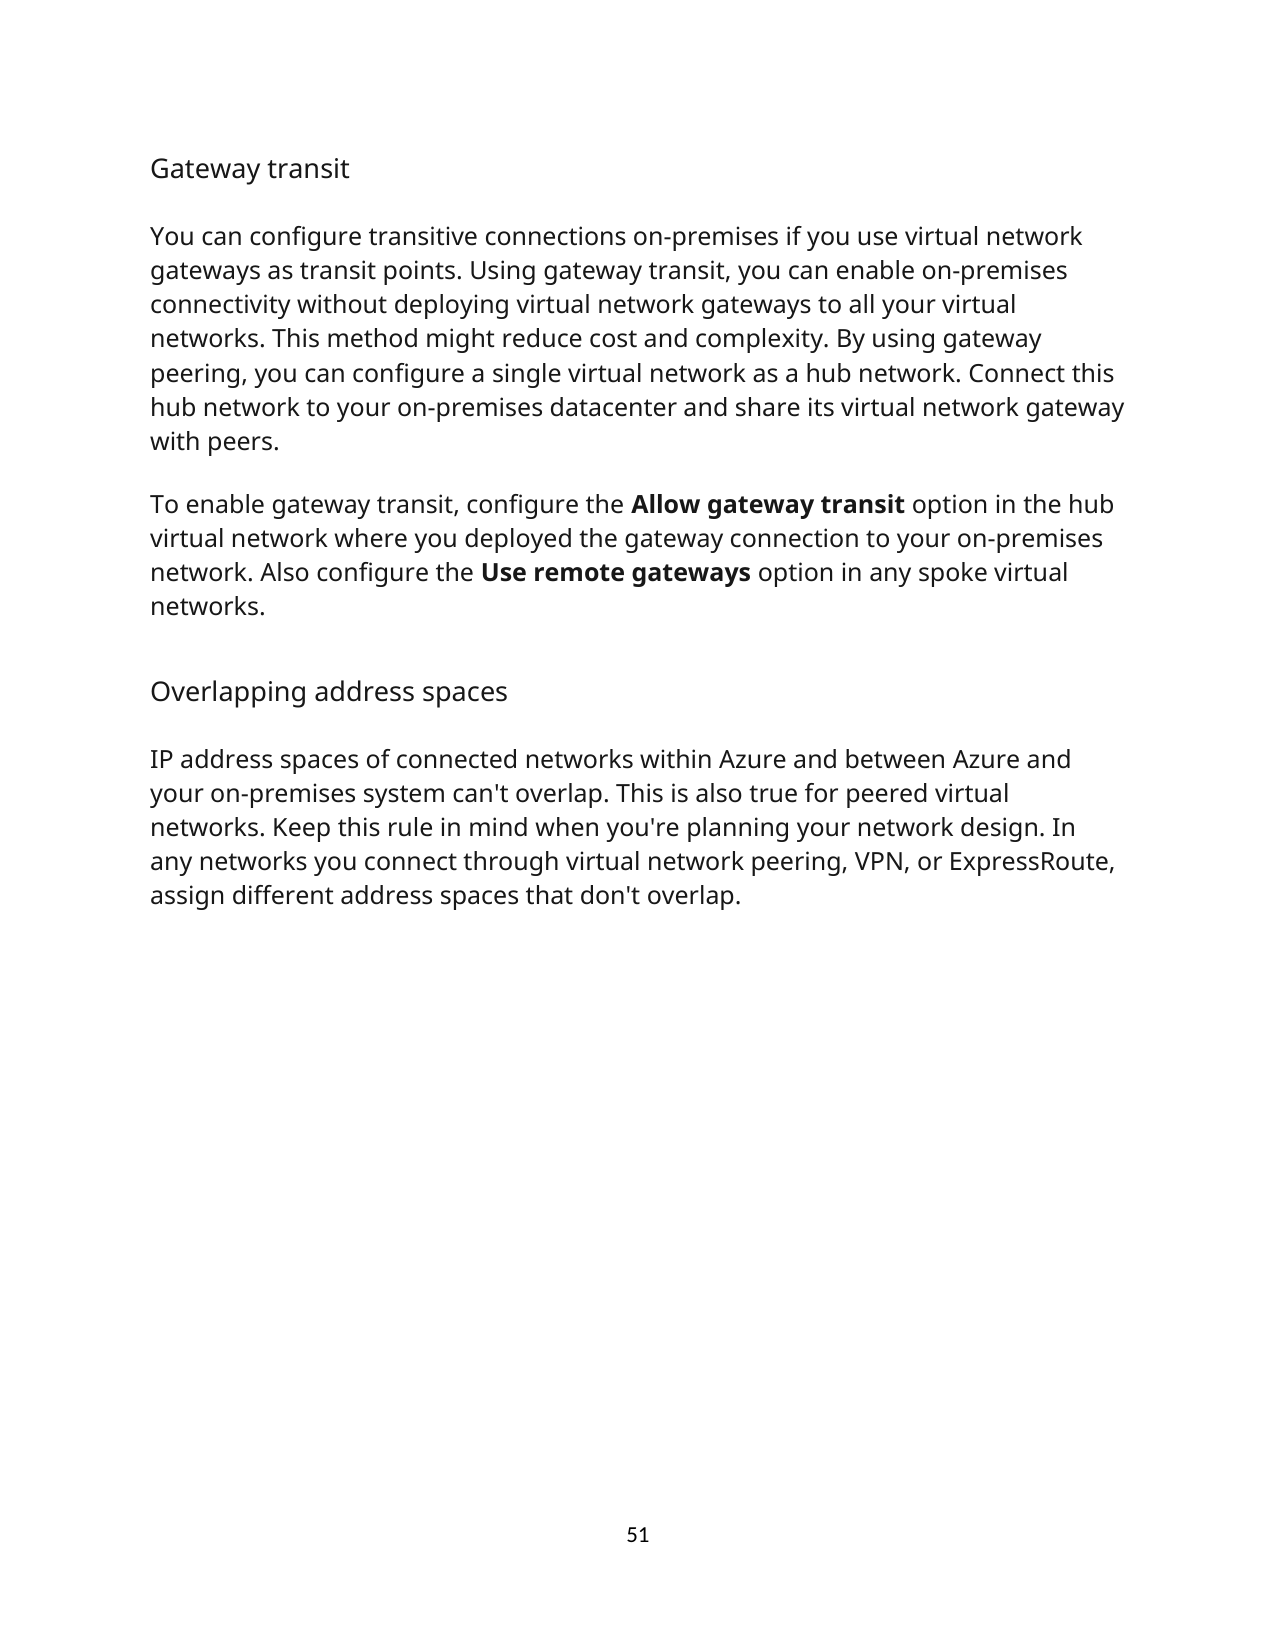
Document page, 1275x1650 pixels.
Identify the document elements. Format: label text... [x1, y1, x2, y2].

text You can configure transitive connections on-premises if you use virtual network gateways as transit points. Using gateway transit, you can enable on-premises connectivity without deploying virtual network gateways to all your virtual networks. This method might reduce cost and complexity. By using gateway peering, you can configure a single virtual network as a hub network. Connect this hub network to your on-premises datacenter and share its virtual network gateway with peers. [150, 219, 1125, 457]
text IP address spaces of connected networks within Azure and between Azure and your on-premises system can't overlap. This is also true for peered virtual networks. Keep this rule in mind when you're planning your network design. In any networks you connect through virtual network peering, VPN, or ExpressRoute, assign different address spaces that don't overlap. [150, 742, 1125, 912]
subtitle Overlapping address spaces [150, 673, 1125, 710]
text To enable gateway transit, configure the Allow gateway transit option in the hub virtual network where you deployed the gateway connection to your on-premises network. Also configure the Use remote gateways option in any spoke virtual networks. [150, 487, 1125, 623]
subtitle Gateway transit [150, 150, 1125, 187]
